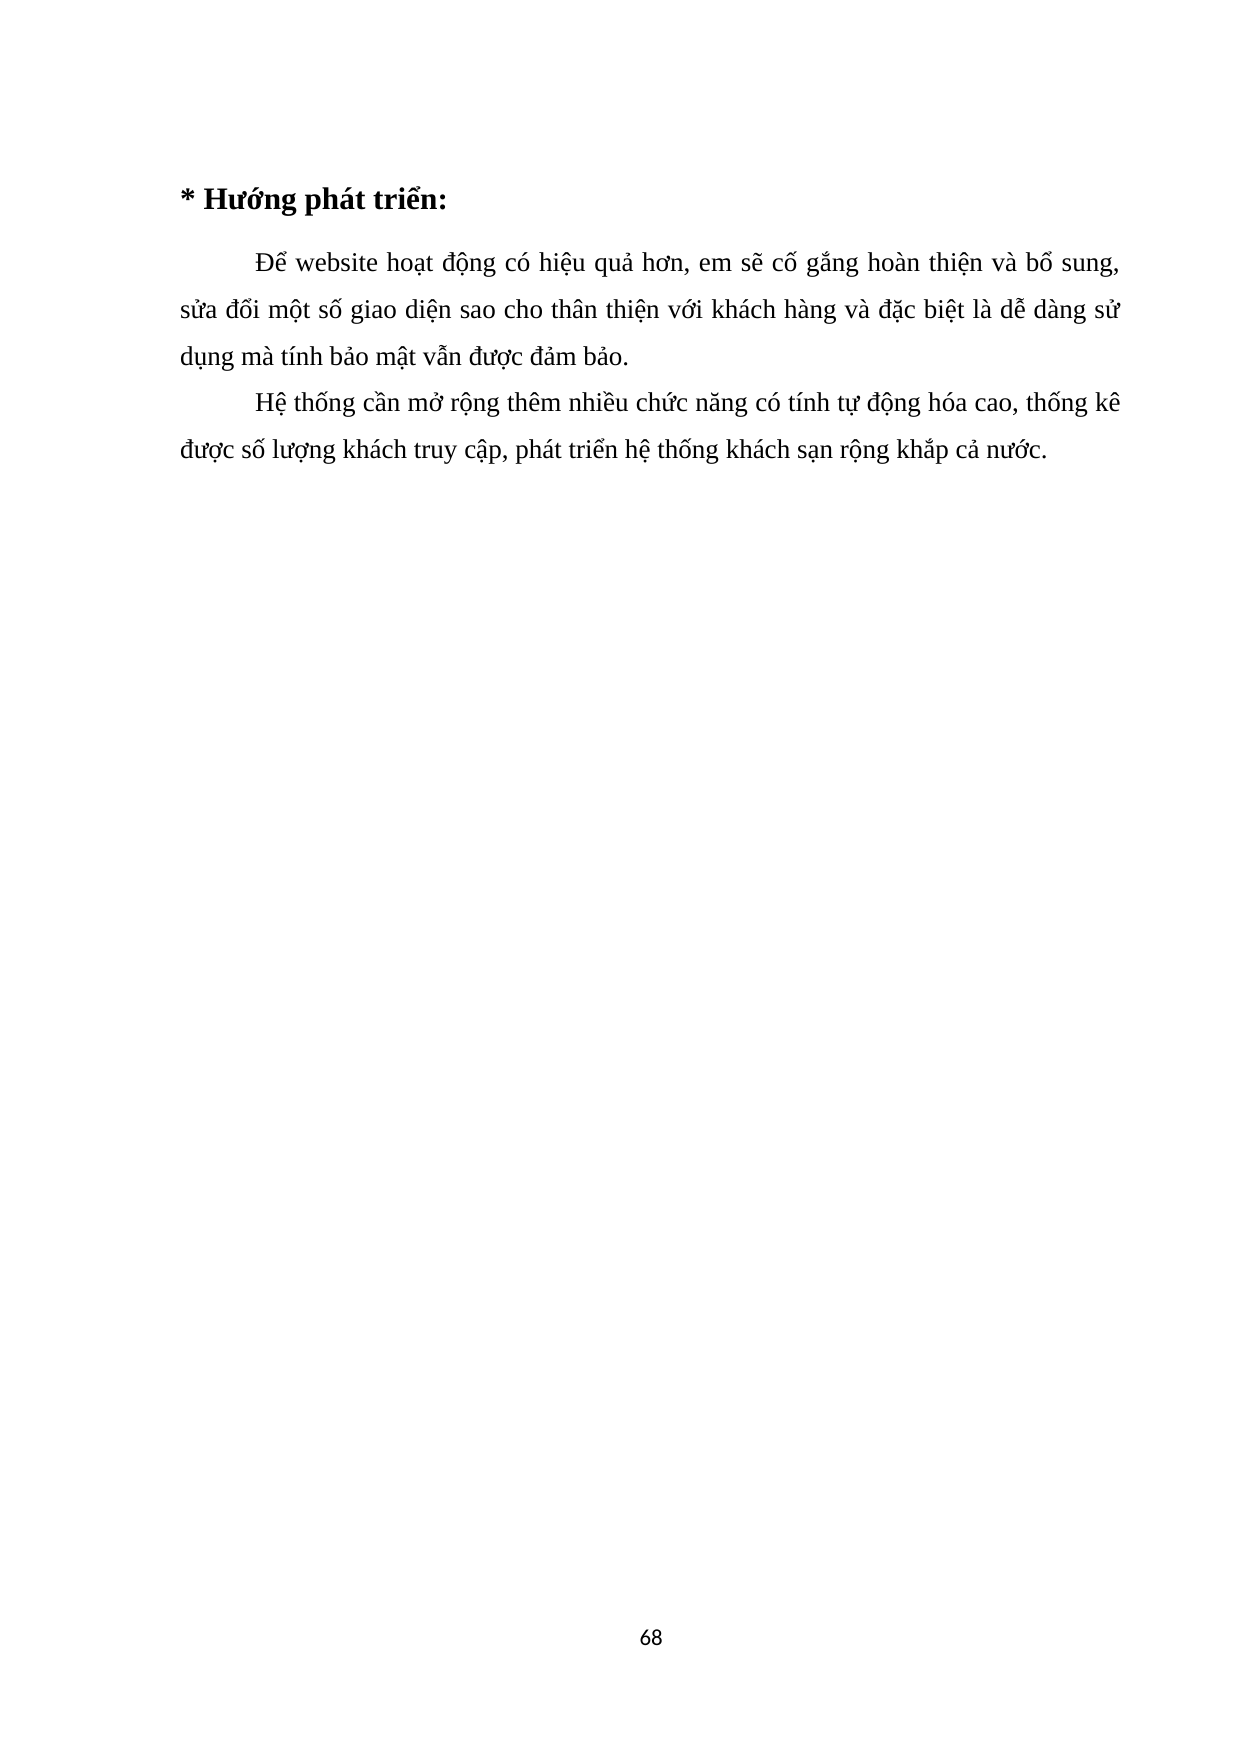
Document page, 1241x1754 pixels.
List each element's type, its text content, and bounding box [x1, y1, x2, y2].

text Để website hoạt động có hiệu quả hơn, em sẽ cố gắng hoàn thiện và bổ sung, sửa đổi một số giao diện sao cho thân thiện với khách hàng và đặc biệt là dễ dàng sử dụng mà tính bảo mật vẫn được đảm bảo. [180, 246, 1122, 371]
text Hệ thống cần mở rộng thêm nhiều chức năng có tính tự động hóa cao, thống kê được số lượng khách truy cập, phát triển hệ thống khách sạn rộng khắp cả nước. [180, 386, 1122, 464]
subtitle * Hướng phát triển: [180, 180, 1122, 216]
